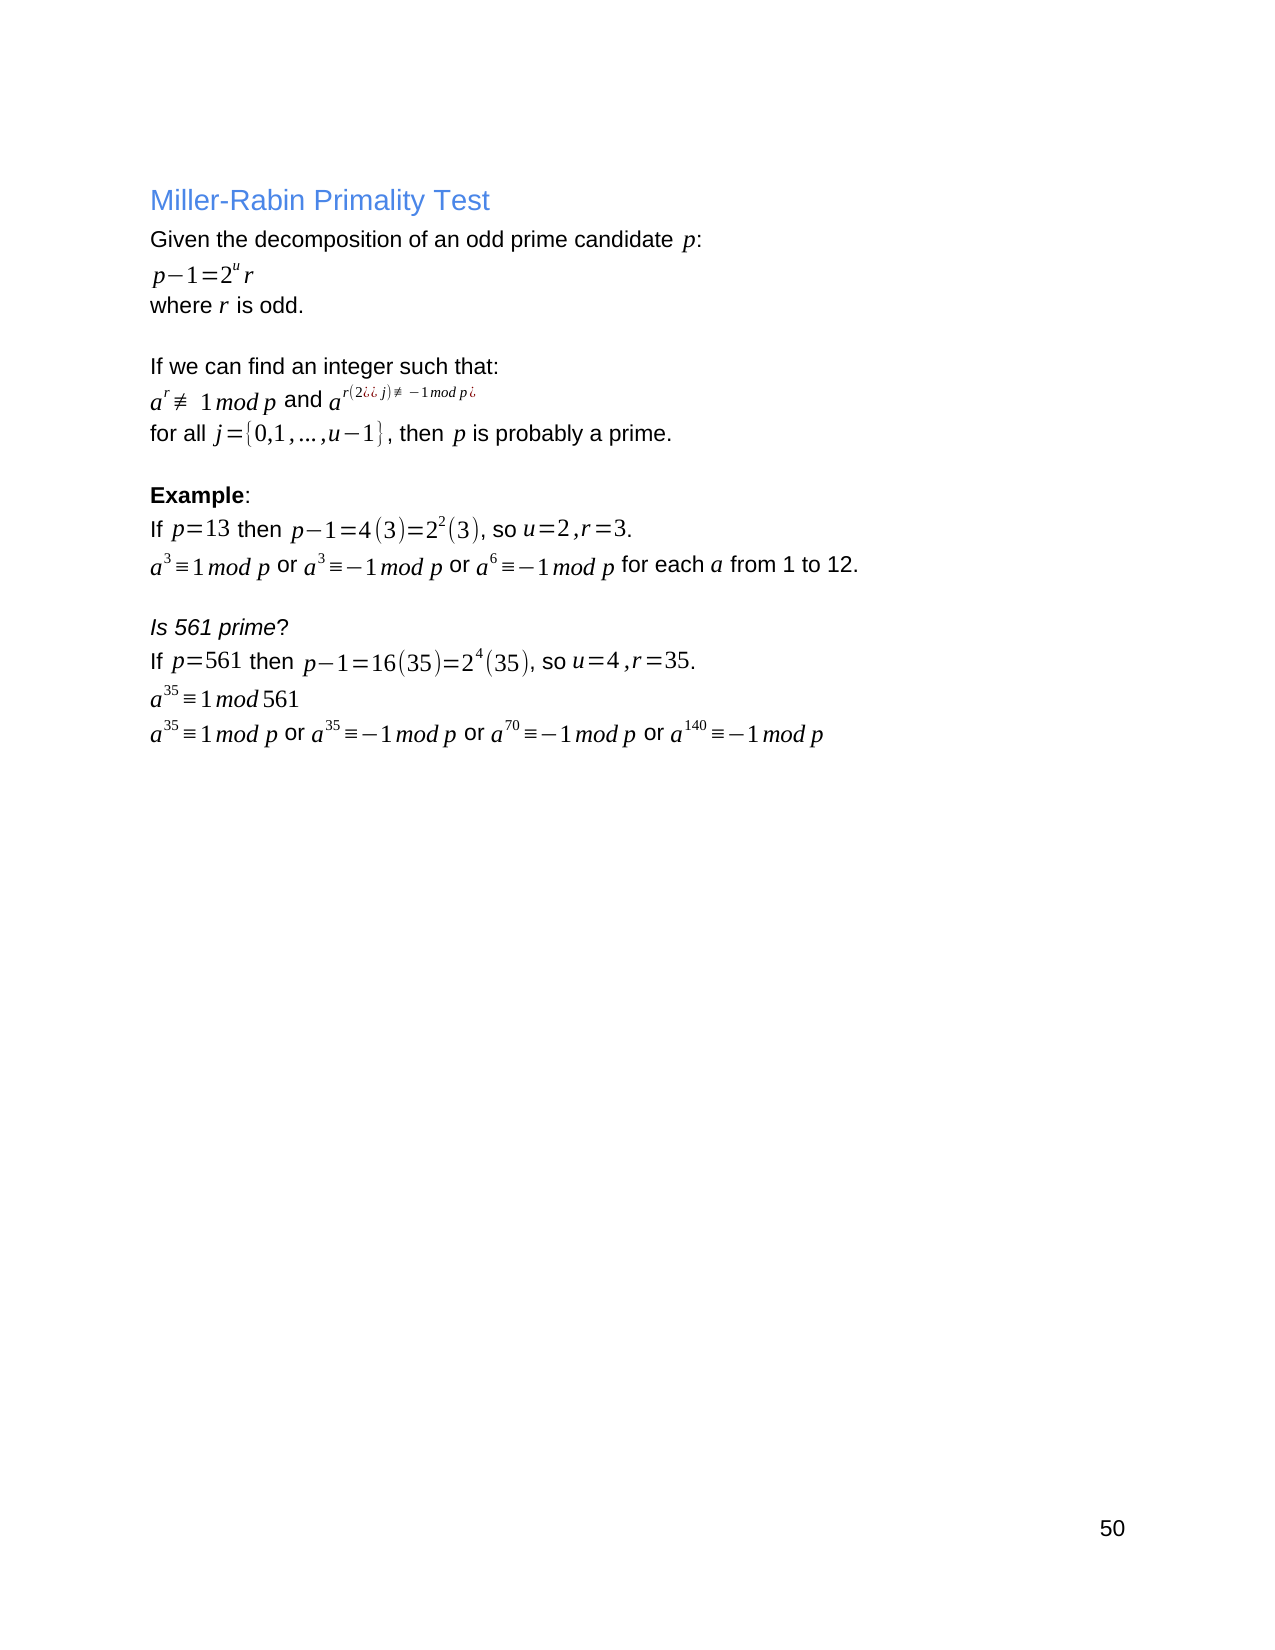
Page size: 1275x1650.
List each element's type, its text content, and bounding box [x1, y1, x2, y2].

subtitle Miller-Rabin Primality Test [150, 183, 1125, 217]
text where is odd. [150, 292, 1125, 319]
text or or or [150, 716, 1125, 747]
text If then , so . [150, 512, 1125, 545]
text If then , so . [150, 644, 1125, 677]
text for all , then is probably a prime. [150, 419, 1125, 448]
text and [150, 383, 1125, 415]
text If we can find an integer such that: [150, 353, 1125, 380]
text Example: [150, 482, 1125, 508]
text Is 561 prime? [150, 614, 1125, 641]
text or or for each from 1 to 12. [150, 549, 1125, 580]
text Given the decomposition of an odd prime candidate : [150, 225, 1125, 253]
